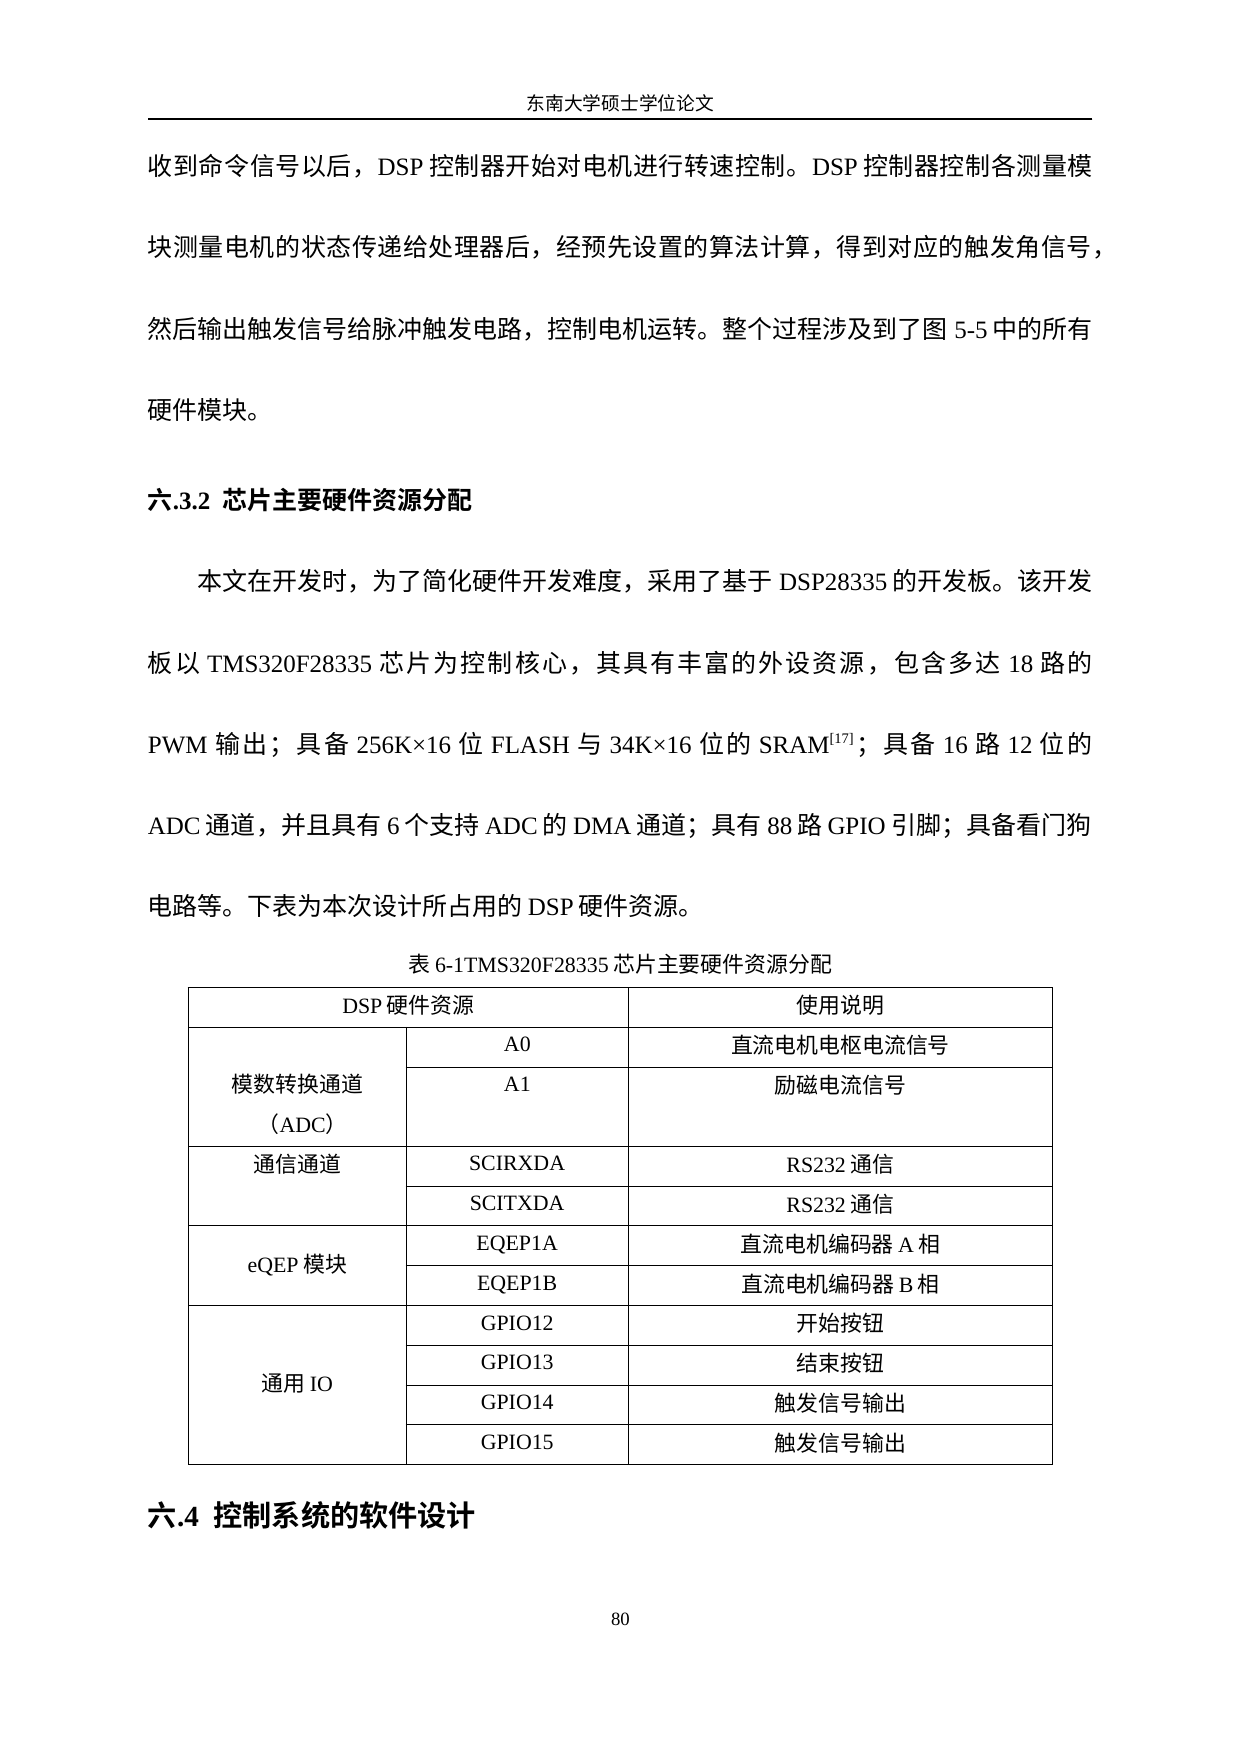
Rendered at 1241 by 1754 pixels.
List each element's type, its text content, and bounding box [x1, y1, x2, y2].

table_cell 通信通道 [189, 1147, 406, 1225]
subtitle 控制系统的软件设计 [148, 1481, 1092, 1546]
table_cell A0 [407, 1028, 628, 1067]
table_cell EQEP1A [407, 1226, 628, 1265]
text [148, 132, 1092, 441]
table_cell 励磁电流信号 [629, 1068, 1052, 1146]
table_cell RS232通信 [629, 1187, 1052, 1225]
table_cell EQEP1B [407, 1266, 628, 1305]
table_header DSP硬件资源 [189, 988, 628, 1027]
table_cell A1 [407, 1068, 628, 1146]
table_cell GPIO15 [407, 1425, 628, 1464]
table_cell GPIO13 [407, 1346, 628, 1384]
table_cell 触发信号输出 [629, 1386, 1052, 1424]
table_cell GPIO12 [407, 1306, 628, 1345]
table_cell 通用IO [189, 1306, 406, 1464]
table_header 使用说明 [629, 988, 1052, 1027]
subtitle 芯片主要硬件资源分配 [148, 466, 1092, 531]
table_cell 直流电机编码器B相 [629, 1266, 1052, 1305]
table_cell RS232通信 [629, 1147, 1052, 1186]
table_cell GPIO14 [407, 1386, 628, 1424]
table_cell SCIRXDA [407, 1147, 628, 1186]
table_cell 模数转换通道 （ADC） [189, 1028, 406, 1146]
table_cell 开始按钮 [629, 1306, 1052, 1345]
table_cell 直流电机编码器A相 [629, 1226, 1052, 1265]
table_cell 结束按钮 [629, 1346, 1052, 1384]
table_cell SCITXDA [407, 1187, 628, 1225]
table_cell 直流电机电枢电流信号 [629, 1028, 1052, 1067]
table_cell 触发信号输出 [629, 1425, 1052, 1464]
text 本文在开发时，为了简化硬件开发难度，采用了基于DSP28335的开发板。该开发板以TMS320F28335芯片为控制核心，其具有丰富的外设资源，包含多达18路的PWM输出；具备256K×16位FLASH与34K×16位的SRAM[17]；具备16路12位的ADC通道，并且具有6个支持ADC的DMA通道；具有88路GPIO引脚；具备看门狗电路等。下表为本次设计所占用的DSP硬件资源。 [148, 547, 1092, 937]
table_cell eQEP模块 [189, 1226, 406, 1305]
text 表6-1TMS320F28335芯片主要硬件资源分配 [148, 947, 1092, 979]
